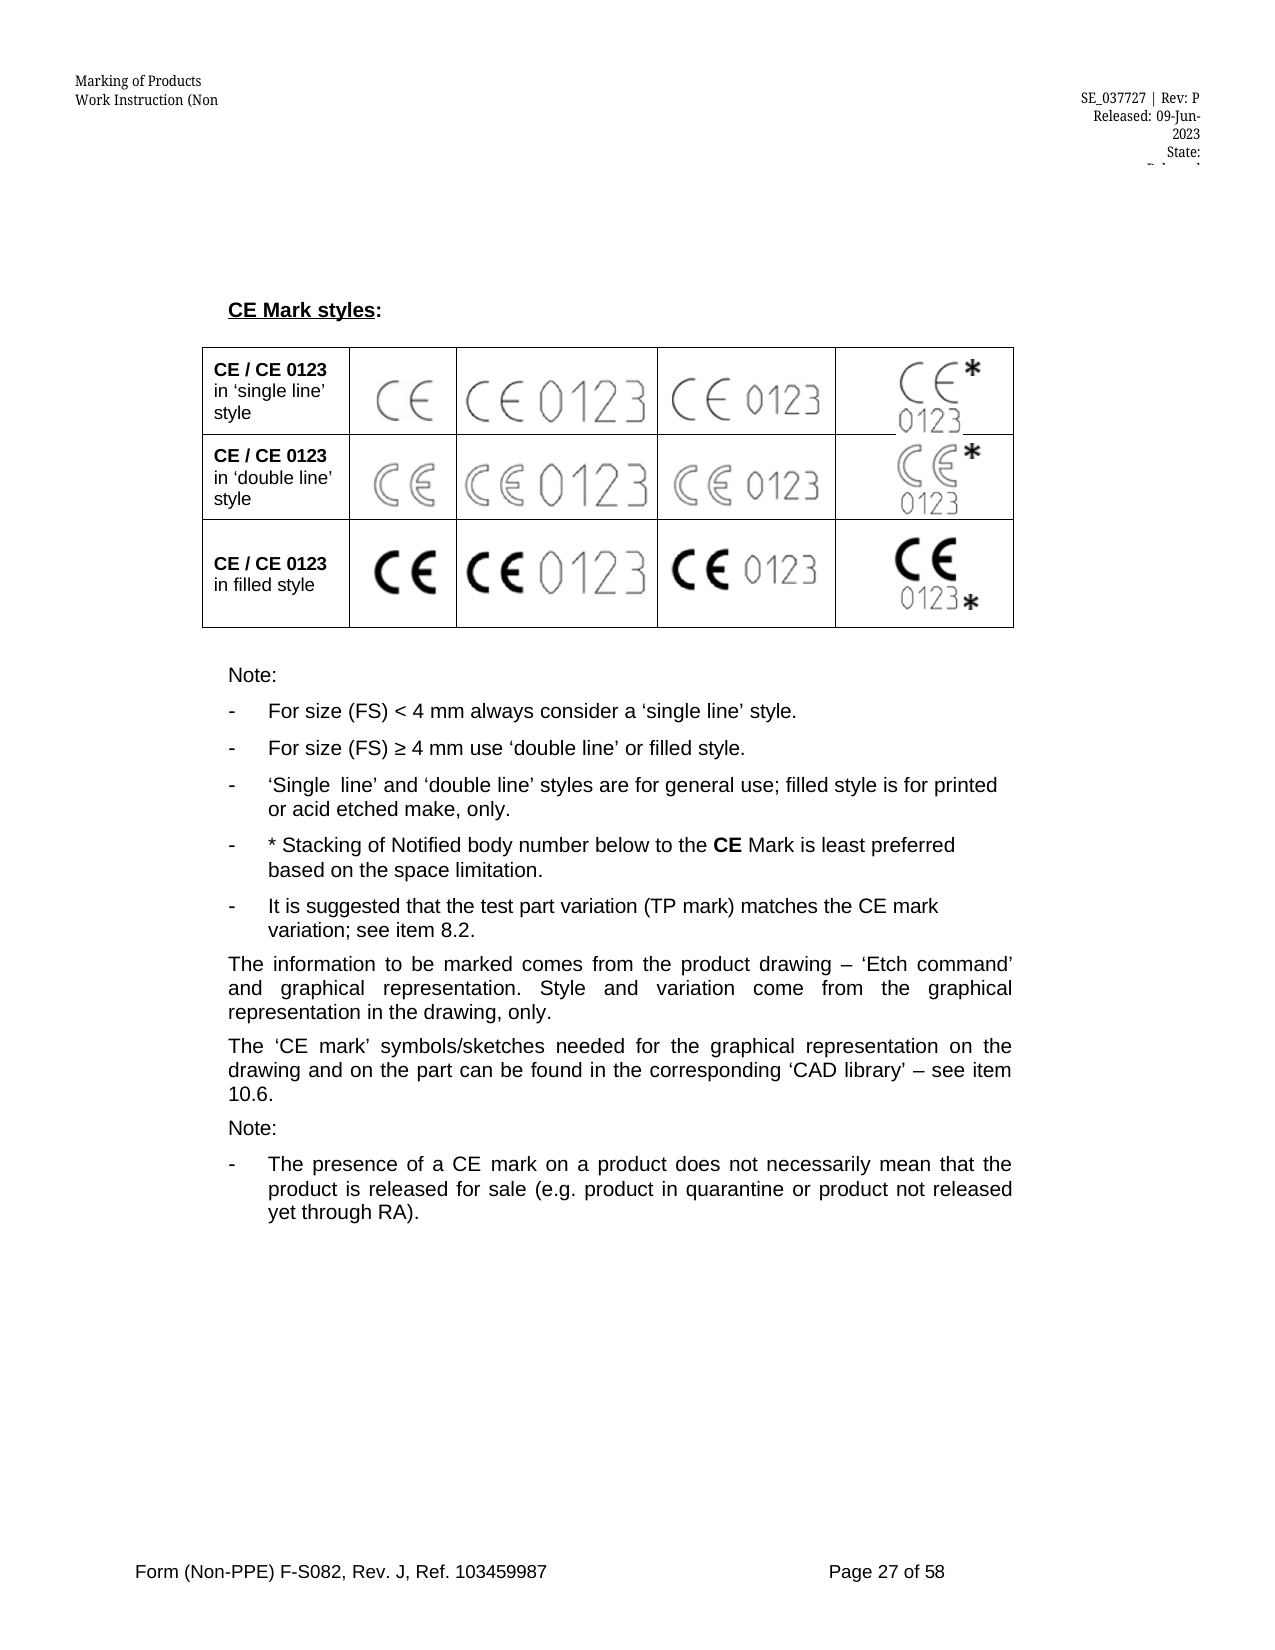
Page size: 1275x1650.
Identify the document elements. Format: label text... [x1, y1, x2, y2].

table_cell [457, 520, 657, 627]
text The information to be marked comes from the product drawing – ‘Etch command’ and graphical representation. Style and variation come from the graphical representation in the drawing, only. [228, 953, 1013, 1023]
table_cell CE / CE 0123 in filled style [203, 520, 349, 627]
table_cell [658, 435, 835, 519]
table_header [658, 348, 835, 434]
picture [464, 463, 648, 507]
table_cell CE / CE 0123 in ‘double line’ style [203, 435, 349, 519]
picture [671, 377, 820, 421]
table_header [836, 348, 1013, 434]
picture [894, 536, 957, 582]
table_header [457, 348, 657, 434]
table_header CE / CE 0123 in ‘single line’ style [203, 348, 349, 434]
picture [466, 549, 646, 595]
picture [900, 490, 958, 515]
picture [373, 461, 436, 508]
list It is suggested that the test part variation (TP mark) matches the CE mark variation; see item 8.2. [228, 893, 1013, 942]
list The presence of a CE mark on a product does not necessarily mean that the product is released for sale (e.g. product in quarantine or product not released yet through RA). [228, 1152, 1013, 1224]
list ‘Single line’ and ‘double line’ styles are for general use; filled style is for printed or acid etched make, only. [228, 772, 1013, 821]
picture [465, 378, 645, 423]
picture [965, 359, 981, 376]
picture [896, 356, 963, 435]
text Note: [228, 1116, 1162, 1140]
picture [671, 547, 817, 591]
picture [376, 380, 434, 421]
picture [896, 443, 958, 488]
table_cell [836, 435, 1013, 519]
picture [900, 584, 958, 610]
table_cell [457, 435, 657, 519]
table_cell [350, 435, 456, 519]
text Note: [228, 663, 1162, 687]
subtitle CE Mark styles: [228, 297, 1162, 321]
picture [964, 443, 981, 459]
list For size (FS) ≥ 4 mm use ‘double line’ or filled style. [228, 735, 1162, 761]
table_cell [658, 520, 835, 627]
list For size (FS) < 4 mm always consider a ‘single line’ style. [228, 698, 1162, 723]
table_cell [836, 520, 1013, 627]
picture [963, 594, 979, 610]
text The ‘CE mark’ symbols/sketches needed for the graphical representation on the drawing and on the part can be found in the corresponding ‘CAD library’ – see item 10.6. [228, 1035, 1013, 1105]
picture [373, 550, 437, 595]
list * Stacking of Notified body number below to the CE Mark is least preferred based on the space limitation. [228, 832, 1013, 881]
picture [672, 463, 820, 507]
table_header [350, 348, 456, 434]
table_cell [350, 520, 456, 627]
